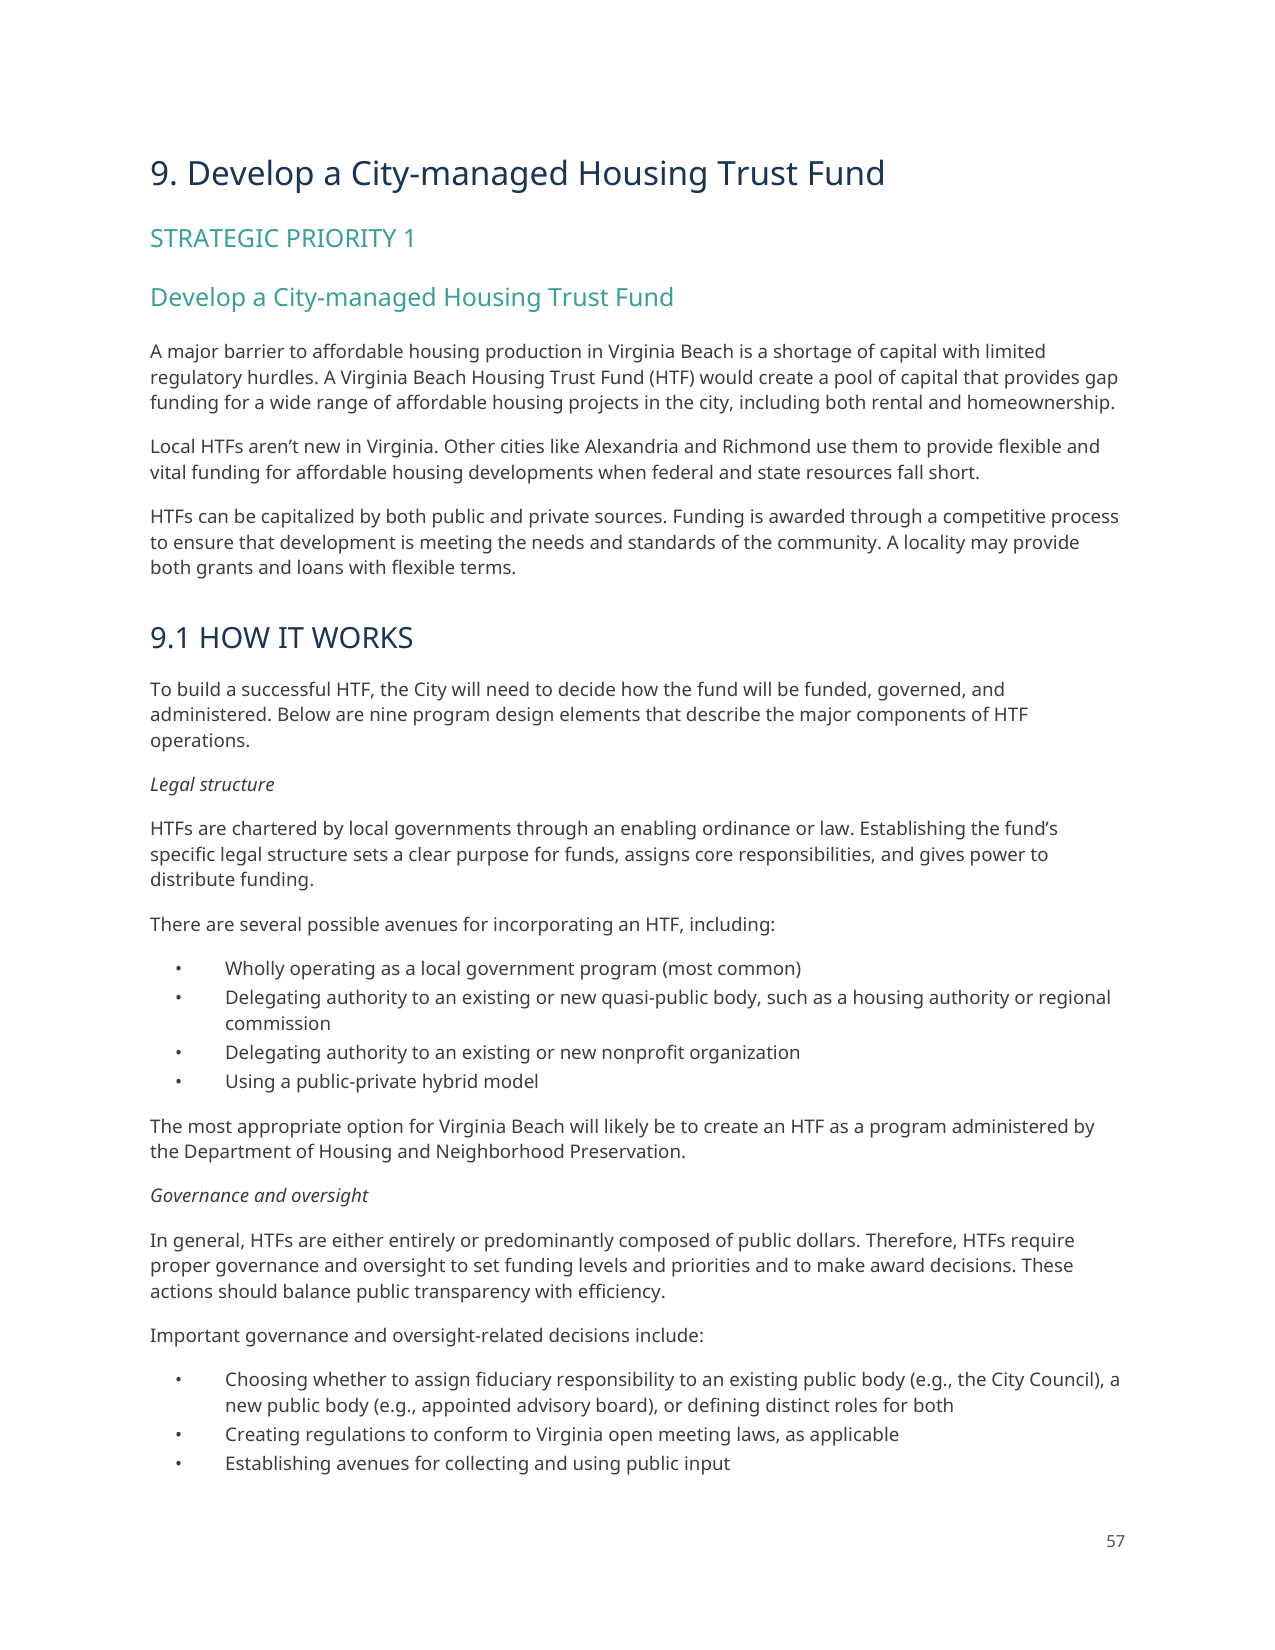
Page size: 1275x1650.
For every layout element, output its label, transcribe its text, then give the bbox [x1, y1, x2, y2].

list Creating regulations to conform to Virginia open meeting laws, as applicable [175, 1421, 1125, 1447]
list Using a public-private hybrid model [175, 1069, 1125, 1094]
text Local HTFs aren’t new in Virginia. Other cities like Alexandria and Richmond use them to provide flexible and vital funding for affordable housing developments when federal and state resources fall short. [150, 434, 1125, 485]
text Governance and oversight [150, 1183, 1125, 1208]
list Choosing whether to assign fiduciary responsibility to an existing public body (e.g., the City Council), a new public body (e.g., appointed advisory board), or defining distinct roles for both [175, 1367, 1125, 1418]
text Important governance and oversight-related decisions include: [150, 1322, 1125, 1348]
text Legal structure [150, 771, 1125, 797]
list Delegating authority to an existing or new nonprofit organization [175, 1039, 1125, 1065]
text To build a successful HTF, the City will need to decide how the fund will be funded, governed, and administered. Below are nine program design elements that describe the major components of HTF operations. [150, 676, 1125, 753]
text The most appropriate option for Virginia Beach will likely be to create an HTF as a program administered by the Department of Housing and Neighborhood Preservation. [150, 1113, 1125, 1164]
list Delegating authority to an existing or new quasi-public body, such as a housing authority or regional commission [175, 984, 1125, 1036]
list Establishing avenues for collecting and using public input [175, 1451, 1125, 1476]
subtitle 9.1 HOW IT WORKS [150, 618, 1125, 657]
text HTFs can be capitalized by both public and private sources. Funding is awarded through a competitive process to ensure that development is meeting the needs and standards of the community. A locality may provide both grants and loans with flexible terms. [150, 504, 1125, 580]
text In general, HTFs are either entirely or predominantly composed of public dollars. Therefore, HTFs require proper governance and oversight to set funding levels and priorities and to make award decisions. These actions should balance public transparency with efficiency. [150, 1227, 1125, 1303]
subtitle 9. Develop a City-managed Housing Trust Fund [150, 150, 1125, 195]
text There are several possible avenues for incorporating an HTF, including: [150, 911, 1125, 937]
subtitle Develop a City-managed Housing Trust Fund [150, 279, 1125, 313]
subtitle STRATEGIC PRIORITY 1 [150, 220, 1125, 254]
text A major barrier to affordable housing production in Virginia Beach is a shortage of capital with limited regulatory hurdles. A Virginia Beach Housing Trust Fund (HTF) would create a pool of capital that provides gap funding for a wide range of affordable housing projects in the city, including both rental and homeownership. [150, 338, 1125, 415]
text HTFs are chartered by local governments through an enabling ordinance or law. Establishing the fund’s specific legal structure sets a clear purpose for funds, assigns core responsibilities, and gives power to distribute funding. [150, 816, 1125, 892]
list Wholly operating as a local government program (most common) [175, 955, 1125, 981]
